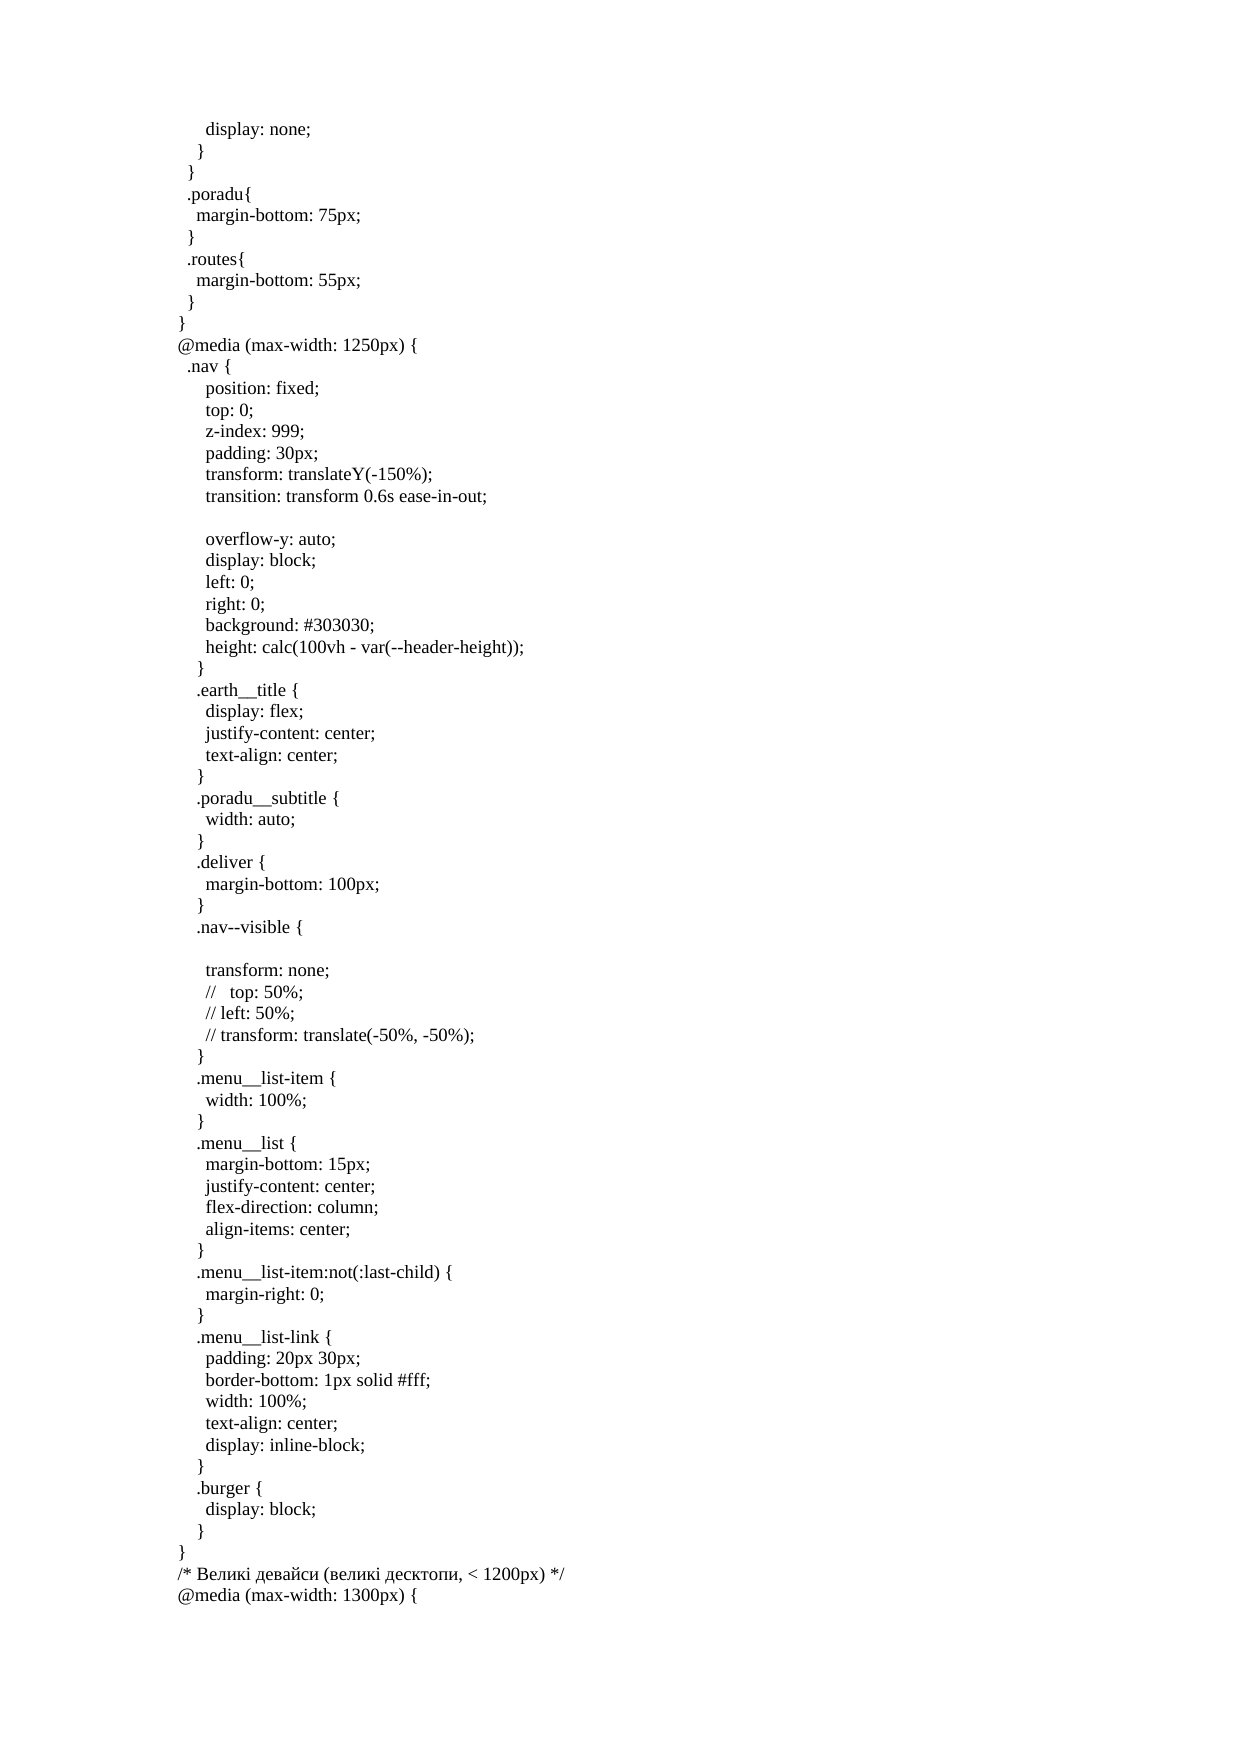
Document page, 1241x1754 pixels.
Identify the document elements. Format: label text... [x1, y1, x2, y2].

text } [177, 1110, 1152, 1132]
text @media (max-width: 1250px) { [177, 334, 1152, 355]
text @media (max-width: 1300px) { [177, 1584, 1152, 1606]
text .menu__list-link { [177, 1326, 1152, 1347]
text display: block; [177, 1498, 1152, 1520]
text text-align: center; [177, 1412, 1152, 1433]
text } [177, 312, 1152, 334]
text padding: 20px 30px; [177, 1347, 1152, 1369]
text left: 0; [177, 571, 1152, 592]
text margin-bottom: 75px; [177, 204, 1152, 226]
text } [177, 1541, 1152, 1563]
text } [177, 894, 1152, 916]
text .poradu__subtitle { [177, 787, 1152, 808]
text // top: 50%; [177, 981, 1152, 1002]
text border-bottom: 1px solid #fff; [177, 1369, 1152, 1390]
text } [177, 291, 1152, 312]
text } [177, 1304, 1152, 1326]
text padding: 30px; [177, 442, 1152, 463]
text width: 100%; [177, 1390, 1152, 1412]
text } [177, 830, 1152, 851]
text position: fixed; [177, 377, 1152, 398]
text } [177, 161, 1152, 183]
text .menu__list { [177, 1132, 1152, 1153]
text display: inline-block; [177, 1433, 1152, 1455]
text justify-content: center; [177, 722, 1152, 743]
text height: calc(100vh - var(--header-height)); [177, 636, 1152, 657]
text .nav--visible { [177, 916, 1152, 937]
text background: #303030; [177, 614, 1152, 636]
text overflow-y: auto; [177, 528, 1152, 549]
text align-items: center; [177, 1218, 1152, 1239]
text } [177, 765, 1152, 787]
text margin-bottom: 100px; [177, 873, 1152, 894]
text // left: 50%; [177, 1002, 1152, 1024]
text .routes{ [177, 247, 1152, 269]
text } [177, 657, 1152, 679]
text flex-direction: column; [177, 1196, 1152, 1218]
text width: auto; [177, 808, 1152, 830]
text display: flex; [177, 700, 1152, 722]
text right: 0; [177, 592, 1152, 614]
text top: 0; [177, 398, 1152, 420]
text margin-bottom: 55px; [177, 269, 1152, 291]
text width: 100%; [177, 1088, 1152, 1110]
text } [177, 1520, 1152, 1541]
text margin-bottom: 15px; [177, 1153, 1152, 1175]
text transition: transform 0.6s ease-in-out; [177, 485, 1152, 506]
text .poradu{ [177, 183, 1152, 204]
text .nav { [177, 355, 1152, 377]
text .menu__list-item:not(:last-child) { [177, 1261, 1152, 1282]
text z-index: 999; [177, 420, 1152, 442]
text /* Великі девайси (великі десктопи, < 1200px) */ [177, 1563, 1152, 1584]
text justify-content: center; [177, 1175, 1152, 1196]
text .burger { [177, 1477, 1152, 1498]
text } [177, 226, 1152, 247]
text transform: translateY(-150%); [177, 463, 1152, 485]
text transform: none; [177, 959, 1152, 981]
text } [177, 140, 1152, 161]
text margin-right: 0; [177, 1282, 1152, 1304]
text .earth__title { [177, 679, 1152, 700]
text .deliver { [177, 851, 1152, 873]
text display: none; [177, 118, 1152, 140]
text } [177, 1045, 1152, 1067]
text } [177, 1455, 1152, 1477]
text } [177, 1239, 1152, 1261]
text // transform: translate(-50%, -50%); [177, 1024, 1152, 1045]
text text-align: center; [177, 743, 1152, 765]
text .menu__list-item { [177, 1067, 1152, 1088]
text display: block; [177, 549, 1152, 571]
